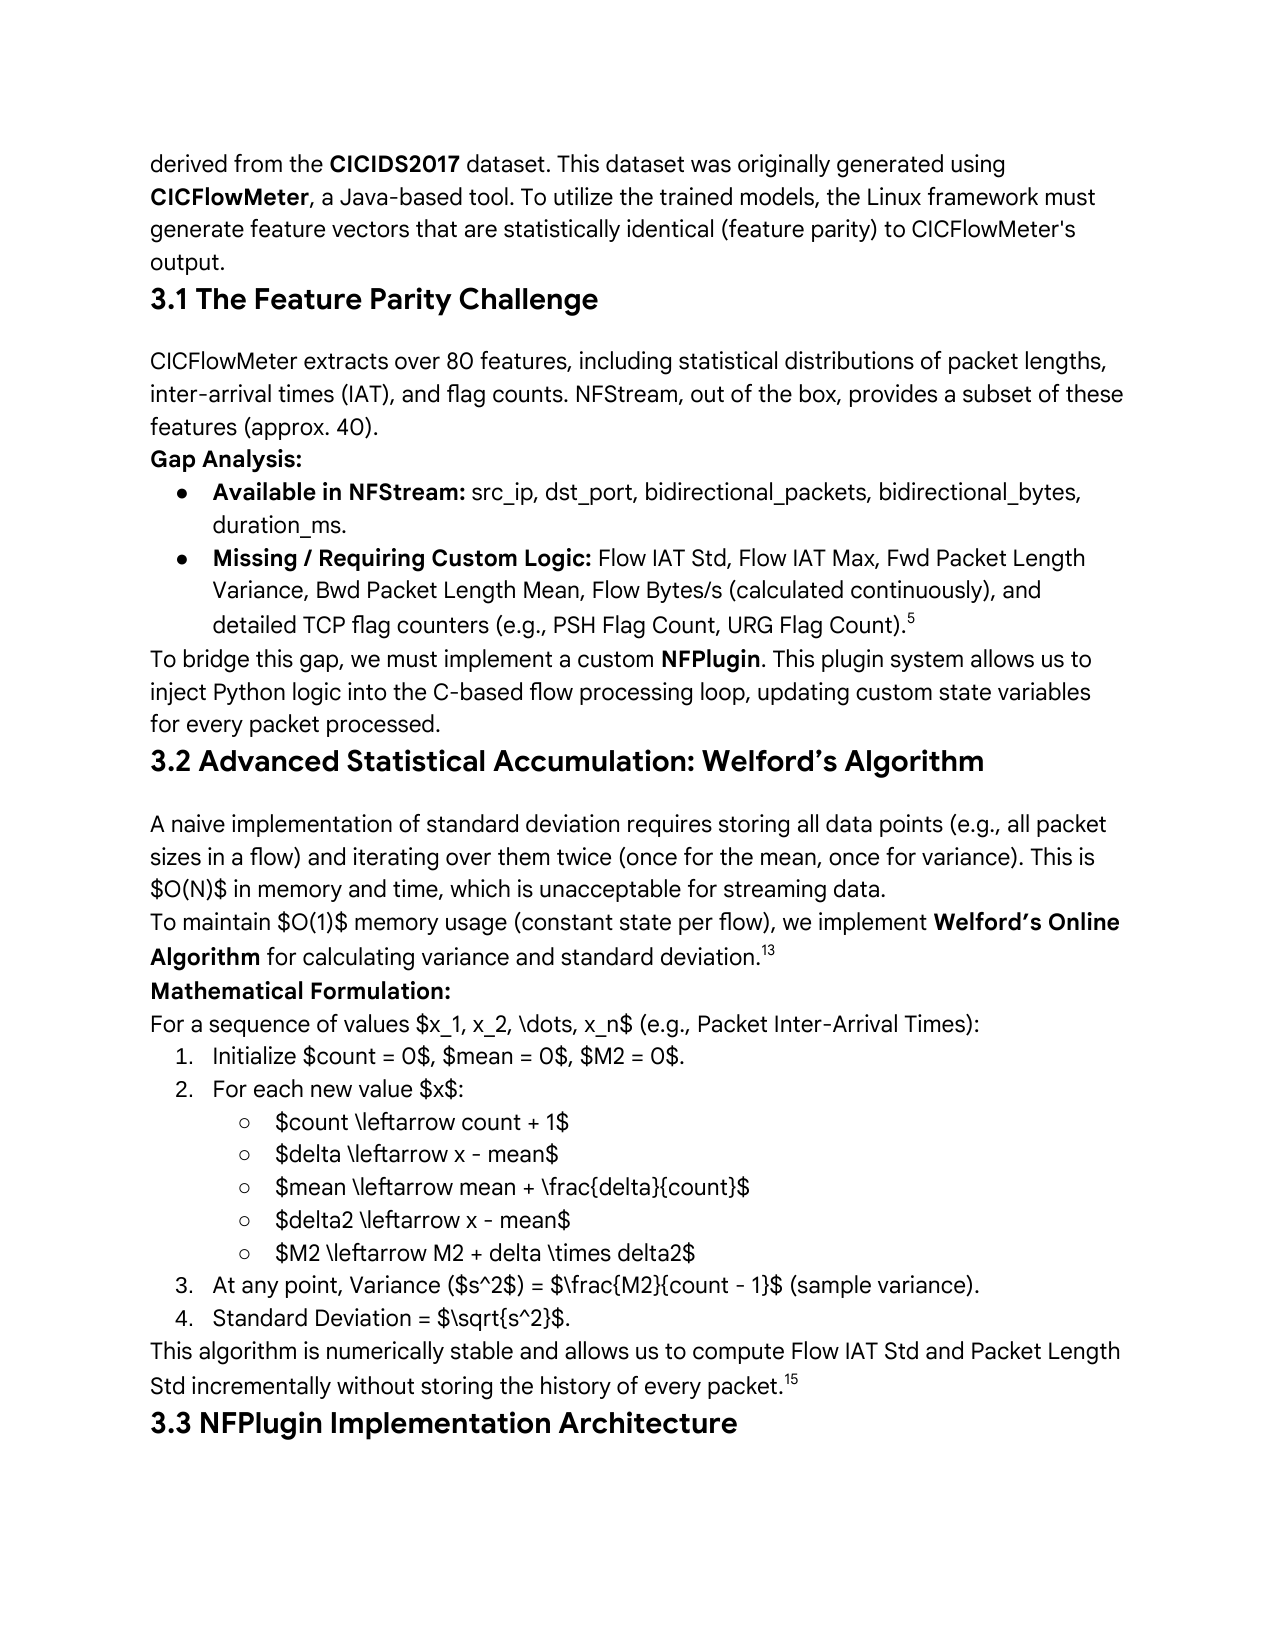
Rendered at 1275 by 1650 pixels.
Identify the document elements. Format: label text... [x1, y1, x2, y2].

list Initialize $count = 0$, $mean = 0$, $M2 = 0$. [175, 1042, 1125, 1071]
list $delta \leftarrow x - mean$ [237, 1141, 1125, 1169]
subtitle 3.1 The Feature Parity Challenge [150, 281, 1125, 317]
text For a sequence of values $x_1, x_2, \dots, x_n$ (e.g., Packet Inter-Arrival Times): [150, 1010, 1125, 1038]
list Missing / Requiring Custom Logic: Flow IAT Std, Flow IAT Max, Fwd Packet Length Variance, Bwd Packet Length Mean, Flow Bytes/s (calculated continuously), and detailed TCP flag counters (e.g., PSH Flag Count, URG Flag Count).5 [175, 544, 1125, 641]
text This algorithm is numerically stable and allows us to compute Flow IAT Std and Packet Length Std incrementally without storing the history of every packet.15 [150, 1337, 1125, 1401]
list For each new value $x$: [175, 1075, 1125, 1104]
text A naive implementation of standard deviation requires storing all data points (e.g., all packet sizes in a flow) and iterating over them twice (once for the mean, once for variance). This is $O(N)$ in memory and time, which is unacceptable for streaming data. [150, 810, 1125, 904]
list $mean \leftarrow mean + \frac{delta}{count}$ [237, 1173, 1125, 1202]
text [150, 150, 1125, 277]
text Mathematical Formulation: [150, 977, 1125, 1006]
list $count \leftarrow count + 1$ [237, 1108, 1125, 1137]
list At any point, Variance ($s^2$) = $\frac{M2}{count - 1}$ (sample variance). [175, 1271, 1125, 1300]
list $M2 \leftarrow M2 + delta \times delta2$ [237, 1239, 1125, 1267]
list $delta2 \leftarrow x - mean$ [237, 1206, 1125, 1235]
text To maintain $O(1)$ memory usage (constant state per flow), we implement Welford’s Online Algorithm for calculating variance and standard deviation.13 [150, 908, 1125, 973]
subtitle 3.3 NFPlugin Implementation Architecture [150, 1406, 1125, 1442]
list Available in NFStream: src_ip, dst_port, bidirectional_packets, bidirectional_bytes, duration_ms. [175, 478, 1125, 540]
text To bridge this gap, we must implement a custom NFPlugin. This plugin system allows us to inject Python logic into the C-based flow processing loop, updating custom state variables for every packet processed. [150, 645, 1125, 739]
text Gap Analysis: [150, 446, 1125, 474]
subtitle 3.2 Advanced Statistical Accumulation: Welford’s Algorithm [150, 743, 1125, 780]
list Standard Deviation = $\sqrt{s^2}$. [175, 1304, 1125, 1333]
text CICFlowMeter extracts over 80 features, including statistical distributions of packet lengths, inter-arrival times (IAT), and flag counts. NFStream, out of the box, provides a subset of these features (approx. 40). [150, 347, 1125, 442]
